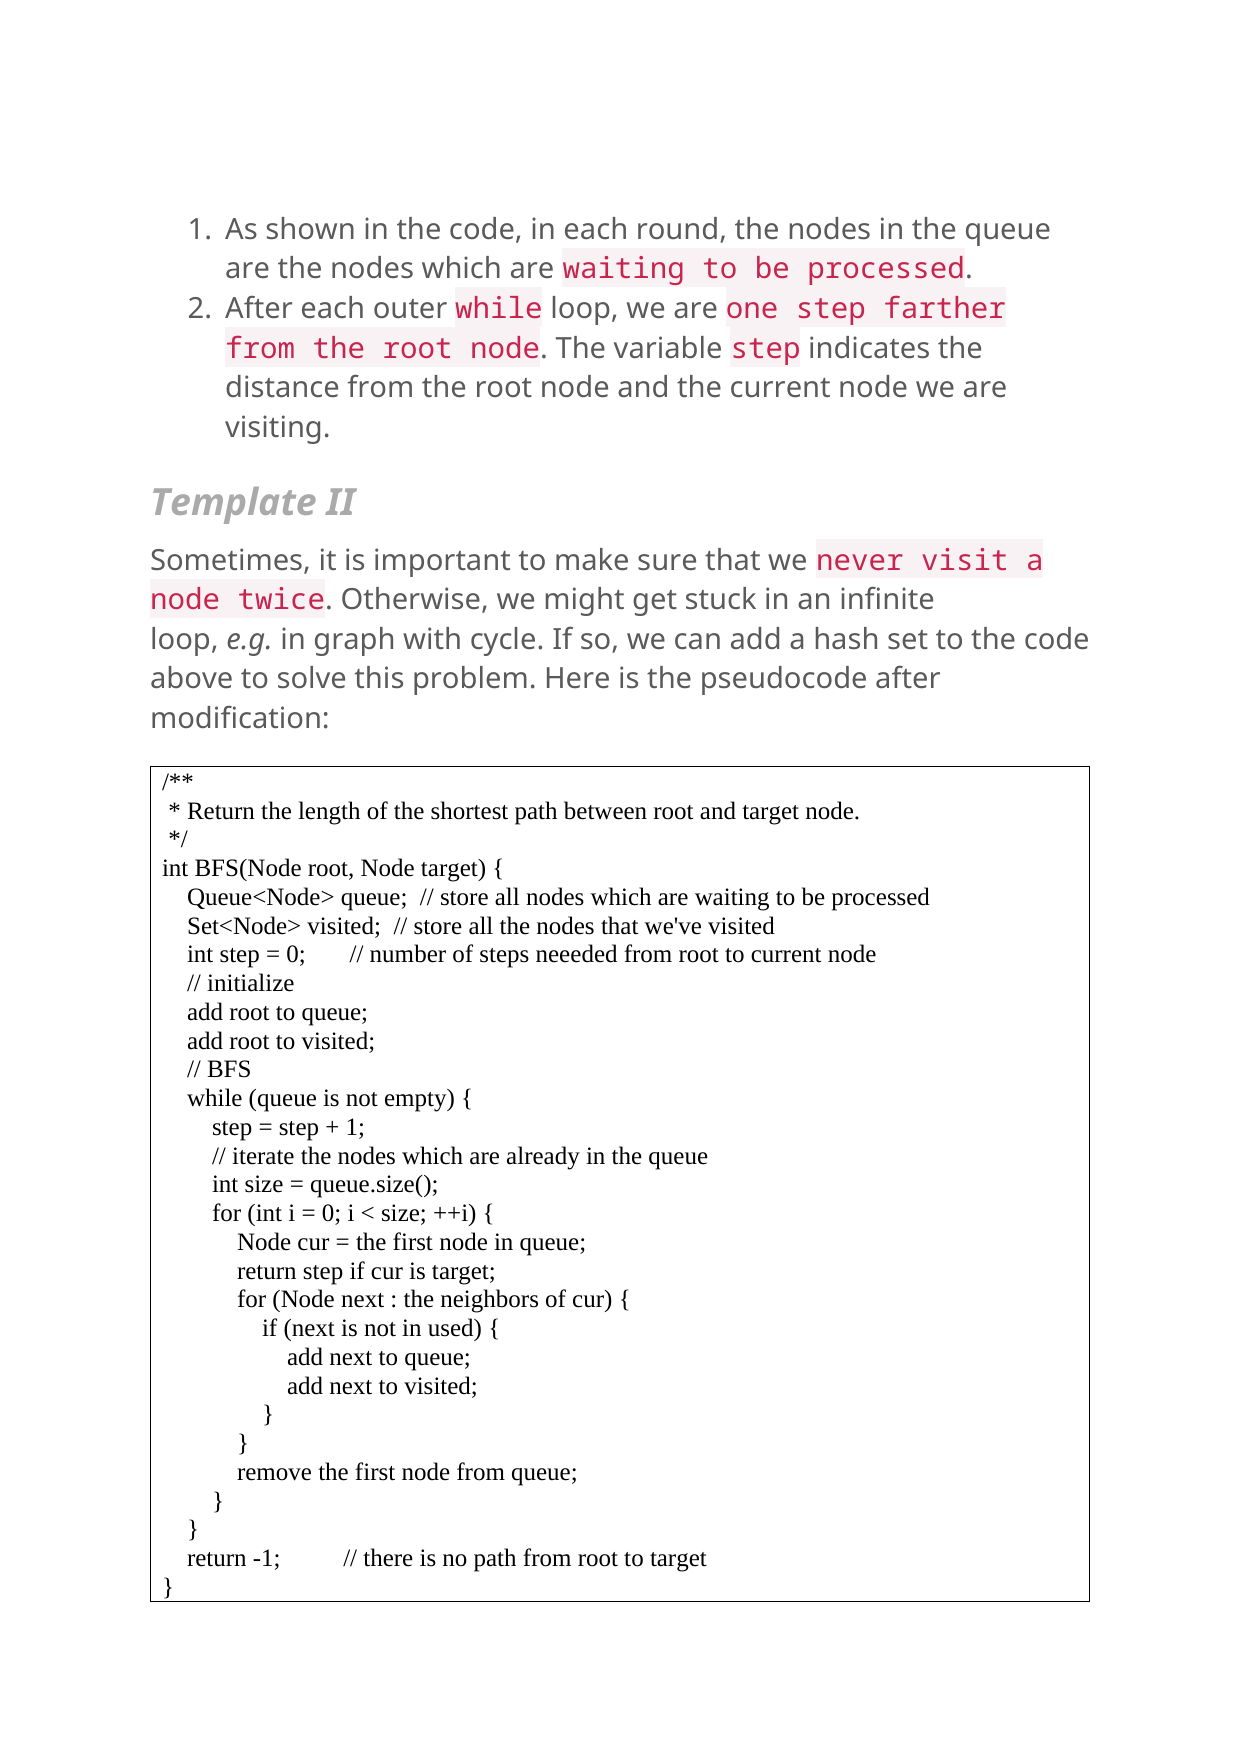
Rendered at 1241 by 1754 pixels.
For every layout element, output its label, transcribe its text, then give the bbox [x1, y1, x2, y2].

table_header /** * Return the length of the shortest path between root and target node. */ int BFS(Node root, Node target) { Queue<Node> queue; // store all nodes which are waiting to be processed Set<Node> visited; // store all the nodes that we've visited int step = 0; // number of steps neeeded from root to current node // initialize add root to queue; add root to visited; // BFS while (queue is not empty) { step = step + 1; // iterate the nodes which are already in the queue int size = queue.size(); for (int i = 0; i < size; ++i) { Node cur = the first node in queue; return step if cur is target; for (Node next : the neighbors of cur) { if (next is not in used) { add next to queue; add next to visited; } } remove the first node from queue; } } return -1; // there is no path from root to target } [151, 767, 1089, 1601]
list As shown in the code, in each round, the nodes in the queue are the nodes which are waiting to be processed. [187, 208, 1090, 287]
subtitle Template II [150, 475, 1090, 526]
text Sometimes, it is important to make sure that we never visit a node twice. Otherwise, we might get stuck in an infinite loop, e.g. in graph with cycle. If so, we can add a hash set to the code above to solve this problem. Here is the pseudocode after modification: [150, 539, 1090, 618]
text Sometimes, it is important to make sure that we never visit a node twice. Otherwise, we might get stuck in an infinite loop, e.g. in graph with cycle. If so, we can add a hash set to the code above to solve this problem. Here is the pseudocode after modification: [150, 658, 1090, 737]
list After each outer while loop, we are one step farther from the root node. The variable step indicates the distance from the root node and the current node we are visiting. [187, 287, 1090, 446]
